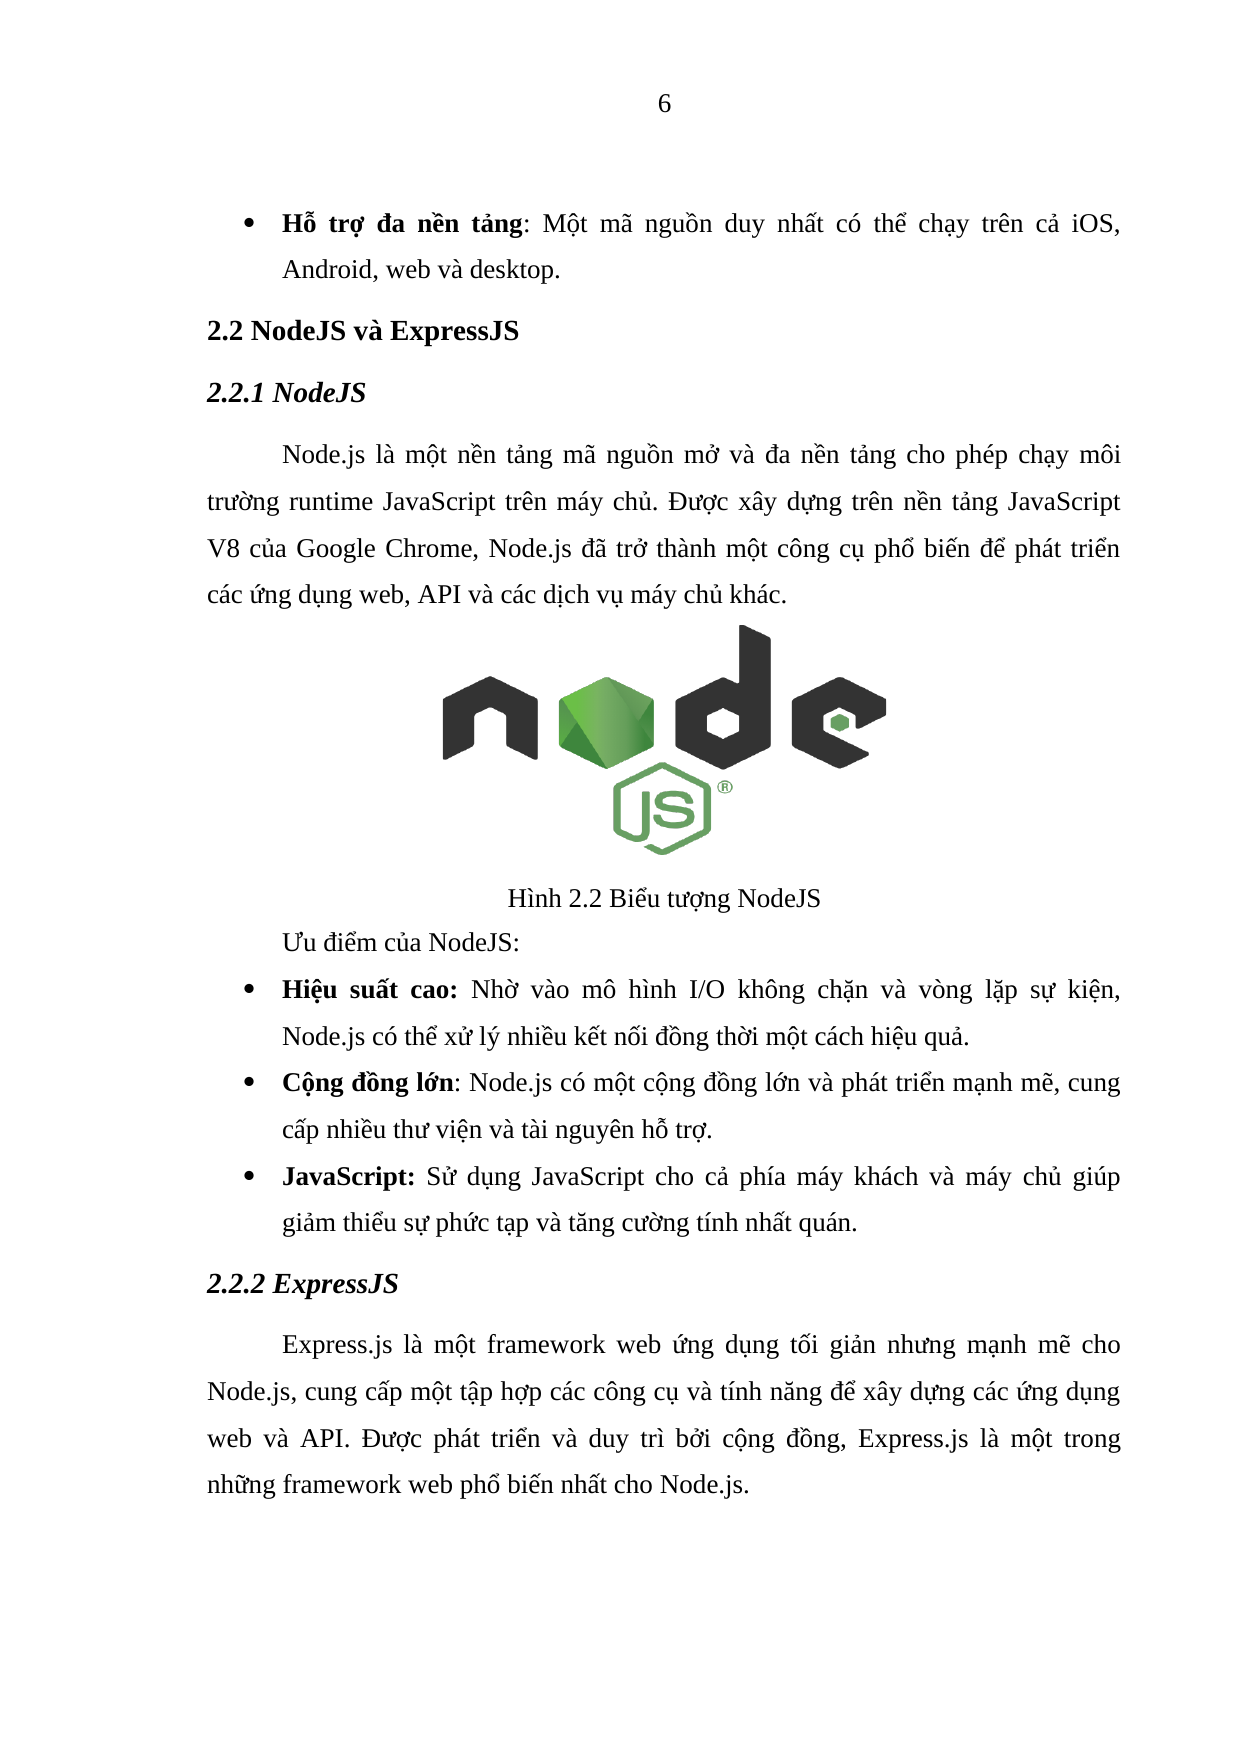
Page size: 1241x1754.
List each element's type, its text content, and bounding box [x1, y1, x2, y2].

text Ưu điểm của NodeJS: [207, 926, 1122, 957]
list Hiệu suất cao: Nhờ vào mô hình I/O không chặn và vòng lặp sự kiện, Node.js có thể xử lý nhiều kết nối đồng thời một cách hiệu quả. [244, 973, 1122, 1051]
list Cộng đồng lớn: Node.js có một cộng đồng lớn và phát triển mạnh mẽ, cung cấp nhiều thư viện và tài nguyên hỗ trợ. [244, 1066, 1122, 1144]
list Hỗ trợ đa nền tảng: Một mã nguồn duy nhất có thể chạy trên cả iOS, Android, web và desktop. [244, 207, 1122, 285]
text Hình 2.2 Biểu tượng NodeJS [207, 883, 1122, 914]
text Node.js là một nền tảng mã nguồn mở và đa nền tảng cho phép chạy môi trường runtime JavaScript trên máy chủ. Được xây dựng trên nền tảng JavaScript V8 của Google Chrome, Node.js đã trở thành một công cụ phổ biến để phát triển các ứng dụng web, API và các dịch vụ máy chủ khác. [207, 438, 1122, 609]
list JavaScript: Sử dụng JavaScript cho cả phía máy khách và máy chủ giúp giảm thiểu sự phức tạp và tăng cường tính nhất quán. [244, 1160, 1122, 1238]
picture [442, 625, 887, 855]
subtitle NodeJS [207, 376, 1122, 409]
text Express.js là một framework web ứng dụng tối giản nhưng mạnh mẽ cho Node.js, cung cấp một tập hợp các công cụ và tính năng để xây dựng các ứng dụng web và API. Được phát triển và duy trì bởi cộng đồng, Express.js là một trong những framework web phổ biến nhất cho Node.js. [207, 1328, 1122, 1500]
subtitle ExpressJS [207, 1266, 1122, 1299]
subtitle NodeJS và ExpressJS [207, 313, 1122, 346]
